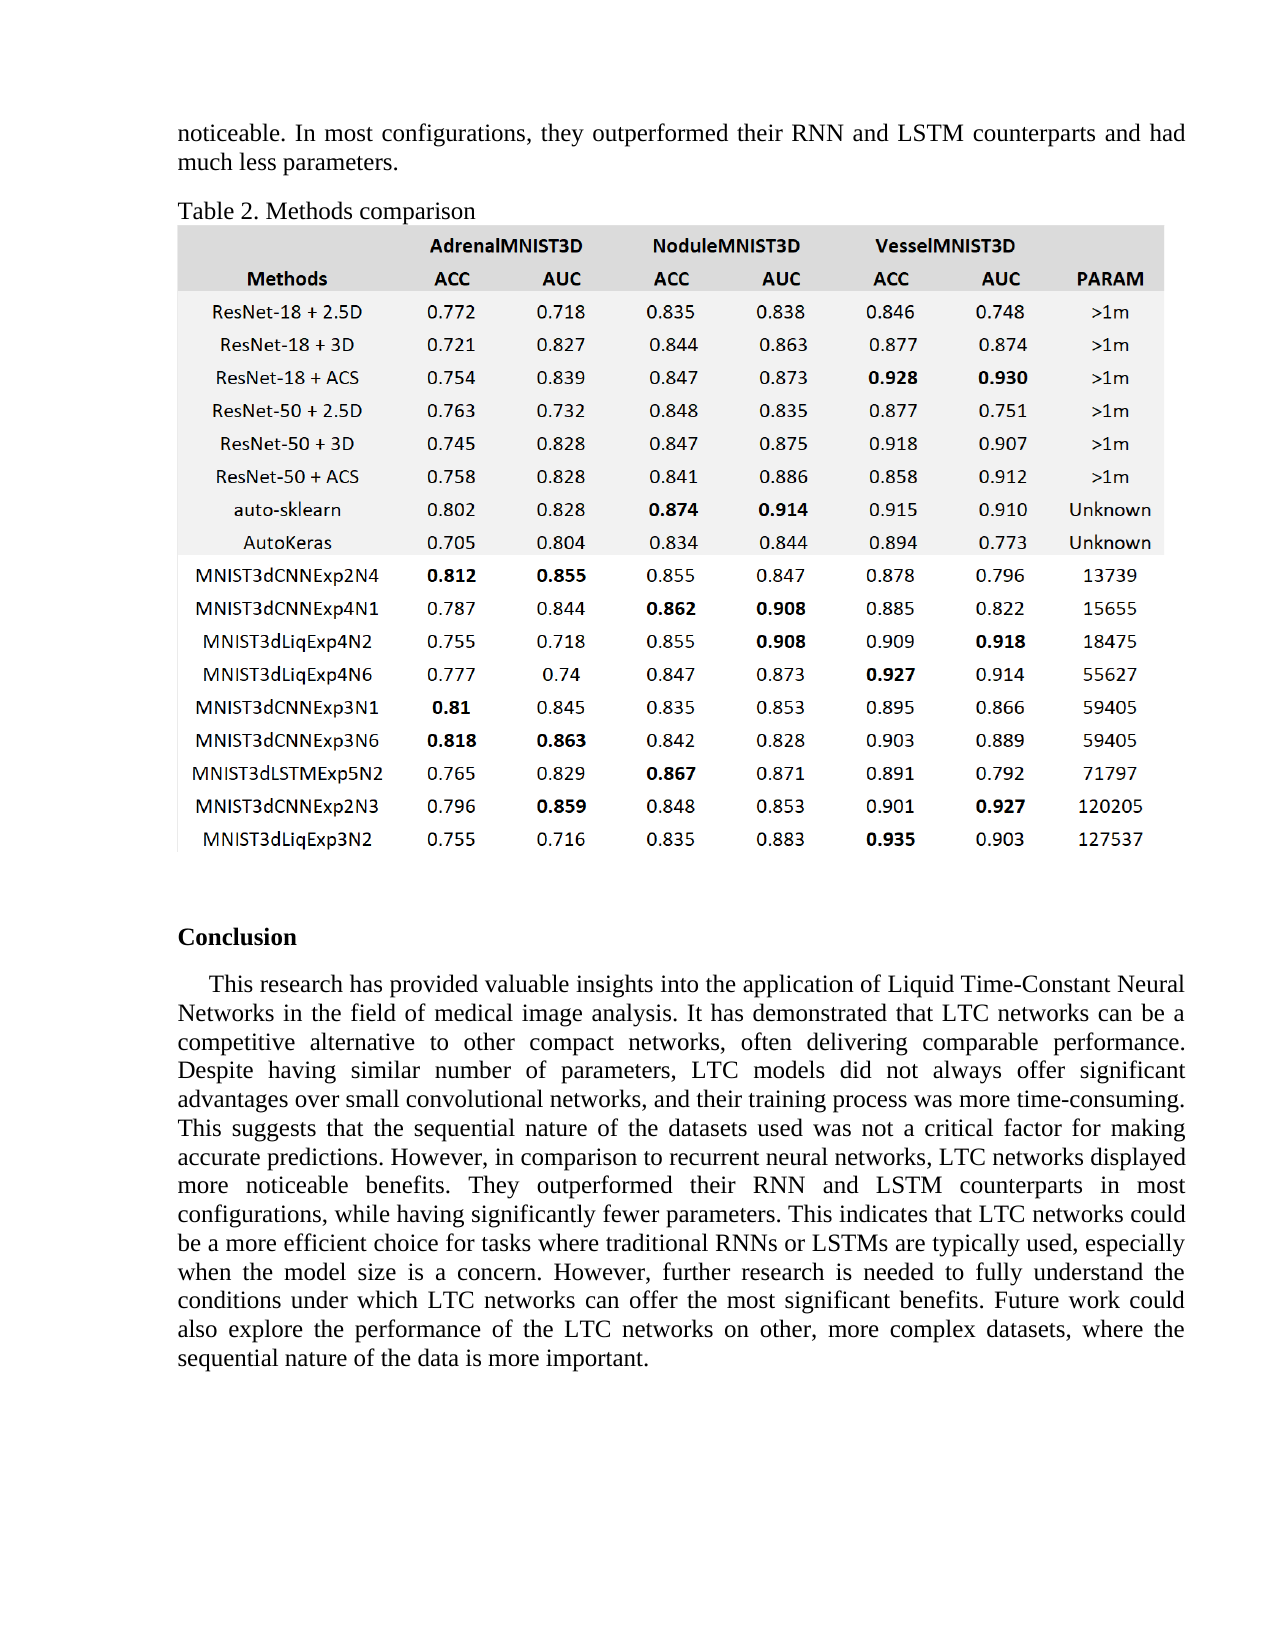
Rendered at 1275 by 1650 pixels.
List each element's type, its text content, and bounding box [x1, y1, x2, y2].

text This research has provided valuable insights into the application of Liquid Time-Constant Neural Networks in the field of medical image analysis. It has demonstrated that LTC networks can be a competitive alternative to other compact networks, often delivering comparable performance. Despite having similar number of parameters, LTC models did not always offer significant advantages over small convolutional networks, and their training process was more time-consuming. This suggests that the sequential nature of the datasets used was not a critical factor for making accurate predictions. However, in comparison to recurrent neural networks, LTC networks displayed more noticeable benefits. They outperformed their RNN and LSTM counterparts in most configurations, while having significantly fewer parameters. This indicates that LTC networks could be a more efficient choice for tasks where traditional RNNs or LSTMs are typically used, especially when the model size is a concern. However, further research is needed to fully understand the conditions under which LTC networks can offer the most significant benefits. Future work could also explore the performance of the LTC networks on other, more complex datasets, where the sequential nature of the data is more important. [177, 969, 1186, 1372]
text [177, 118, 1186, 176]
subtitle Conclusion [177, 922, 1186, 950]
picture [177, 225, 1165, 852]
subtitle Table 2. Methods comparison [177, 196, 1186, 225]
